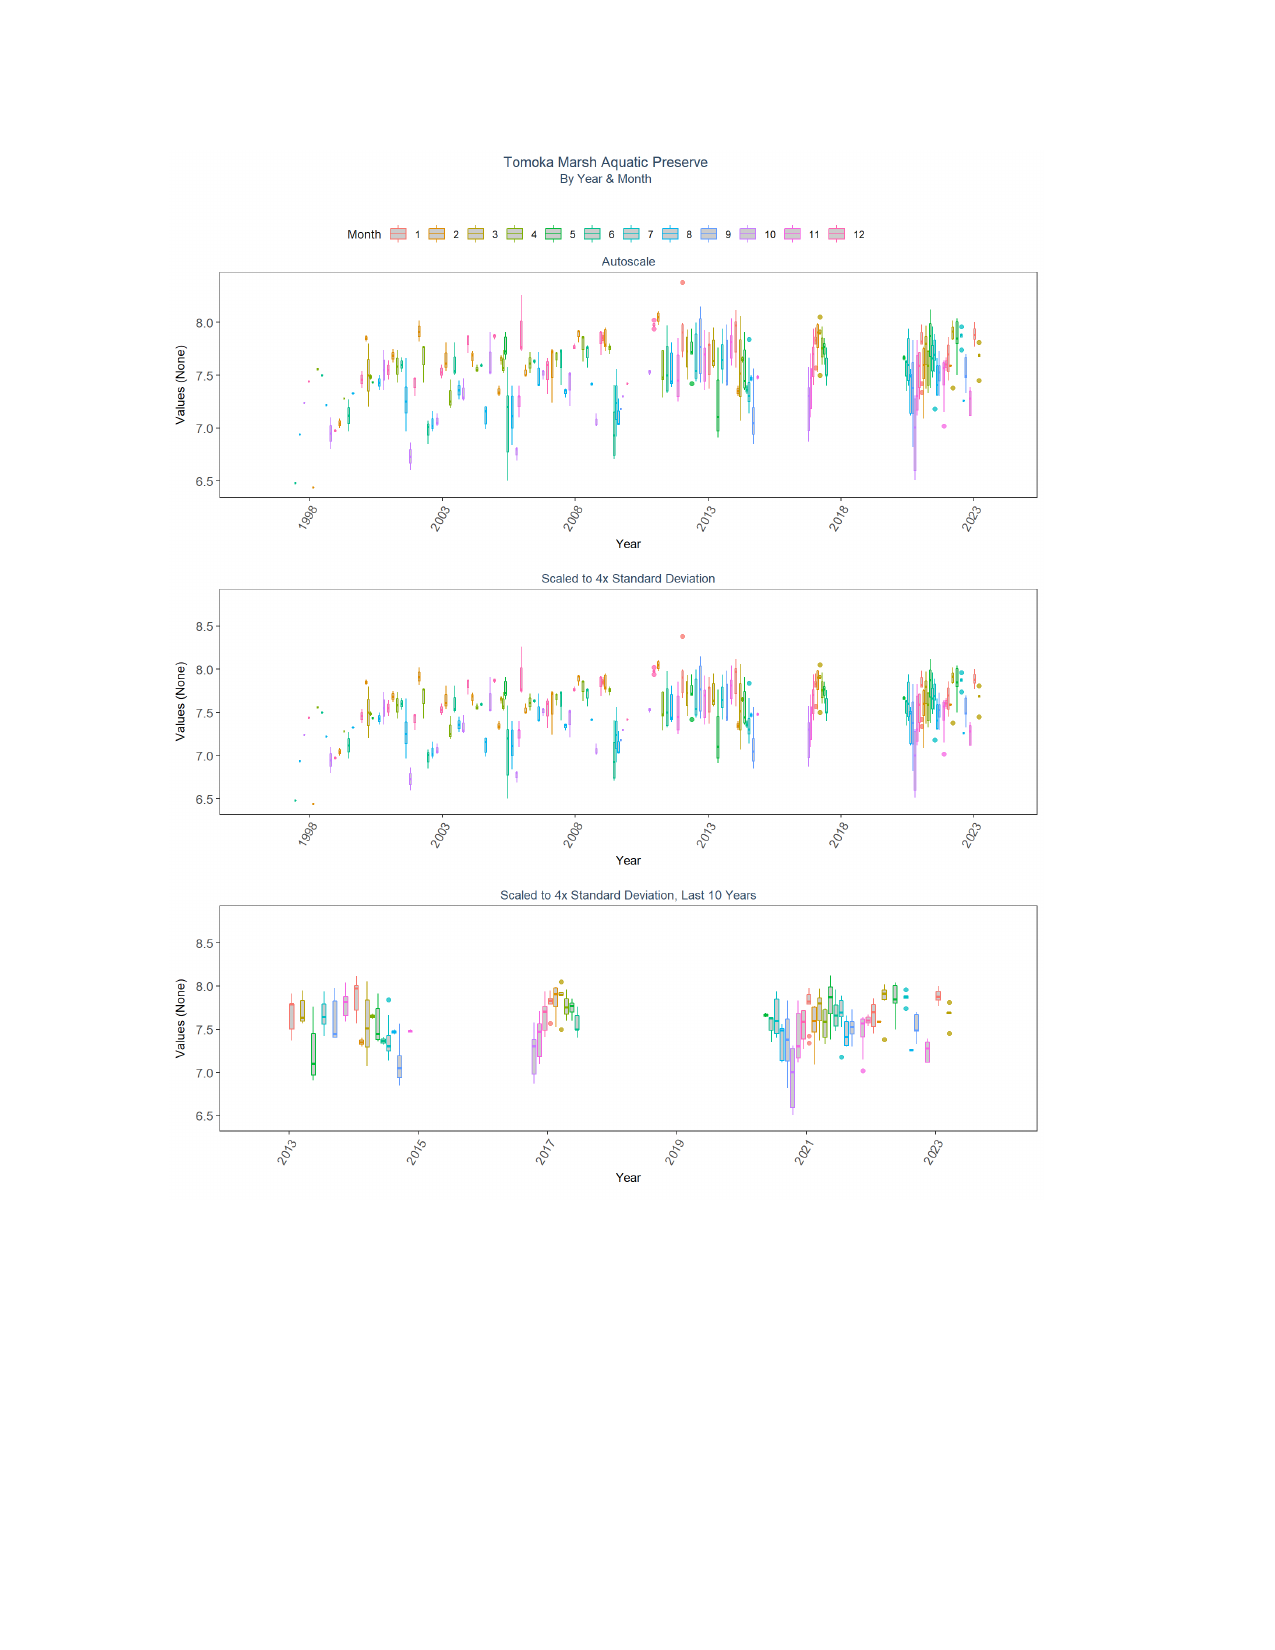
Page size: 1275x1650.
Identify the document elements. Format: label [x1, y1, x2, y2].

picture [168, 150, 1044, 1200]
